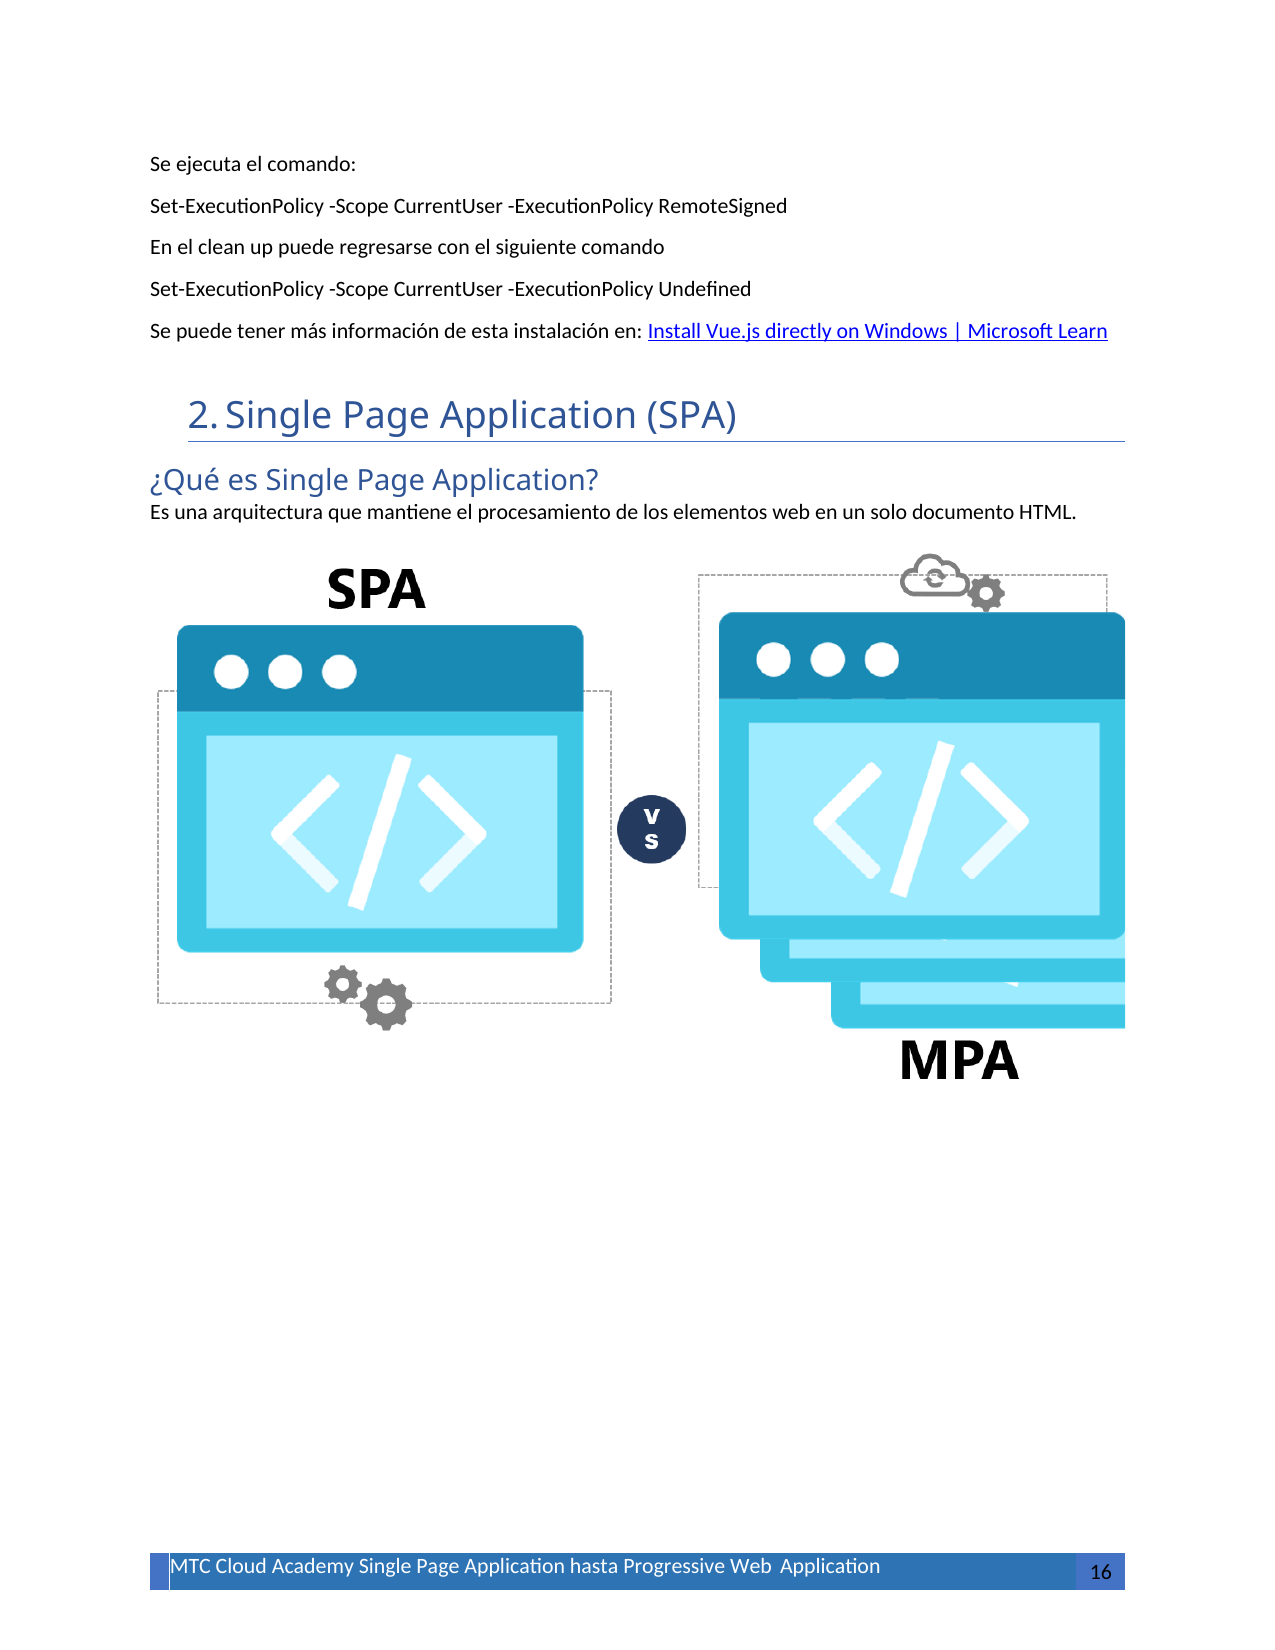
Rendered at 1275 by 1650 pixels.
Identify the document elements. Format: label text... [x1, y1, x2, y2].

text Es una arquitectura que mantiene el procesamiento de los elementos web en un solo documento HTML. [150, 498, 1125, 525]
subtitle ¿Qué es Single Page Application? [150, 459, 1125, 498]
picture [150, 540, 1125, 1083]
text Set-ExecutionPolicy -Scope CurrentUser -ExecutionPolicy RemoteSigned [150, 192, 1125, 218]
text Set-ExecutionPolicy -Scope CurrentUser -ExecutionPolicy Undefined [150, 275, 1125, 302]
text En el clean up puede regresarse con el siguiente comando [150, 233, 1125, 260]
text Se puede tener más información de esta instalación en: Install Vue.js directly on Windows | Microsoft Learn [150, 317, 1125, 344]
text Se ejecuta el comando: [150, 150, 1125, 177]
subtitle Single Page Application (SPA) [187, 388, 1125, 442]
